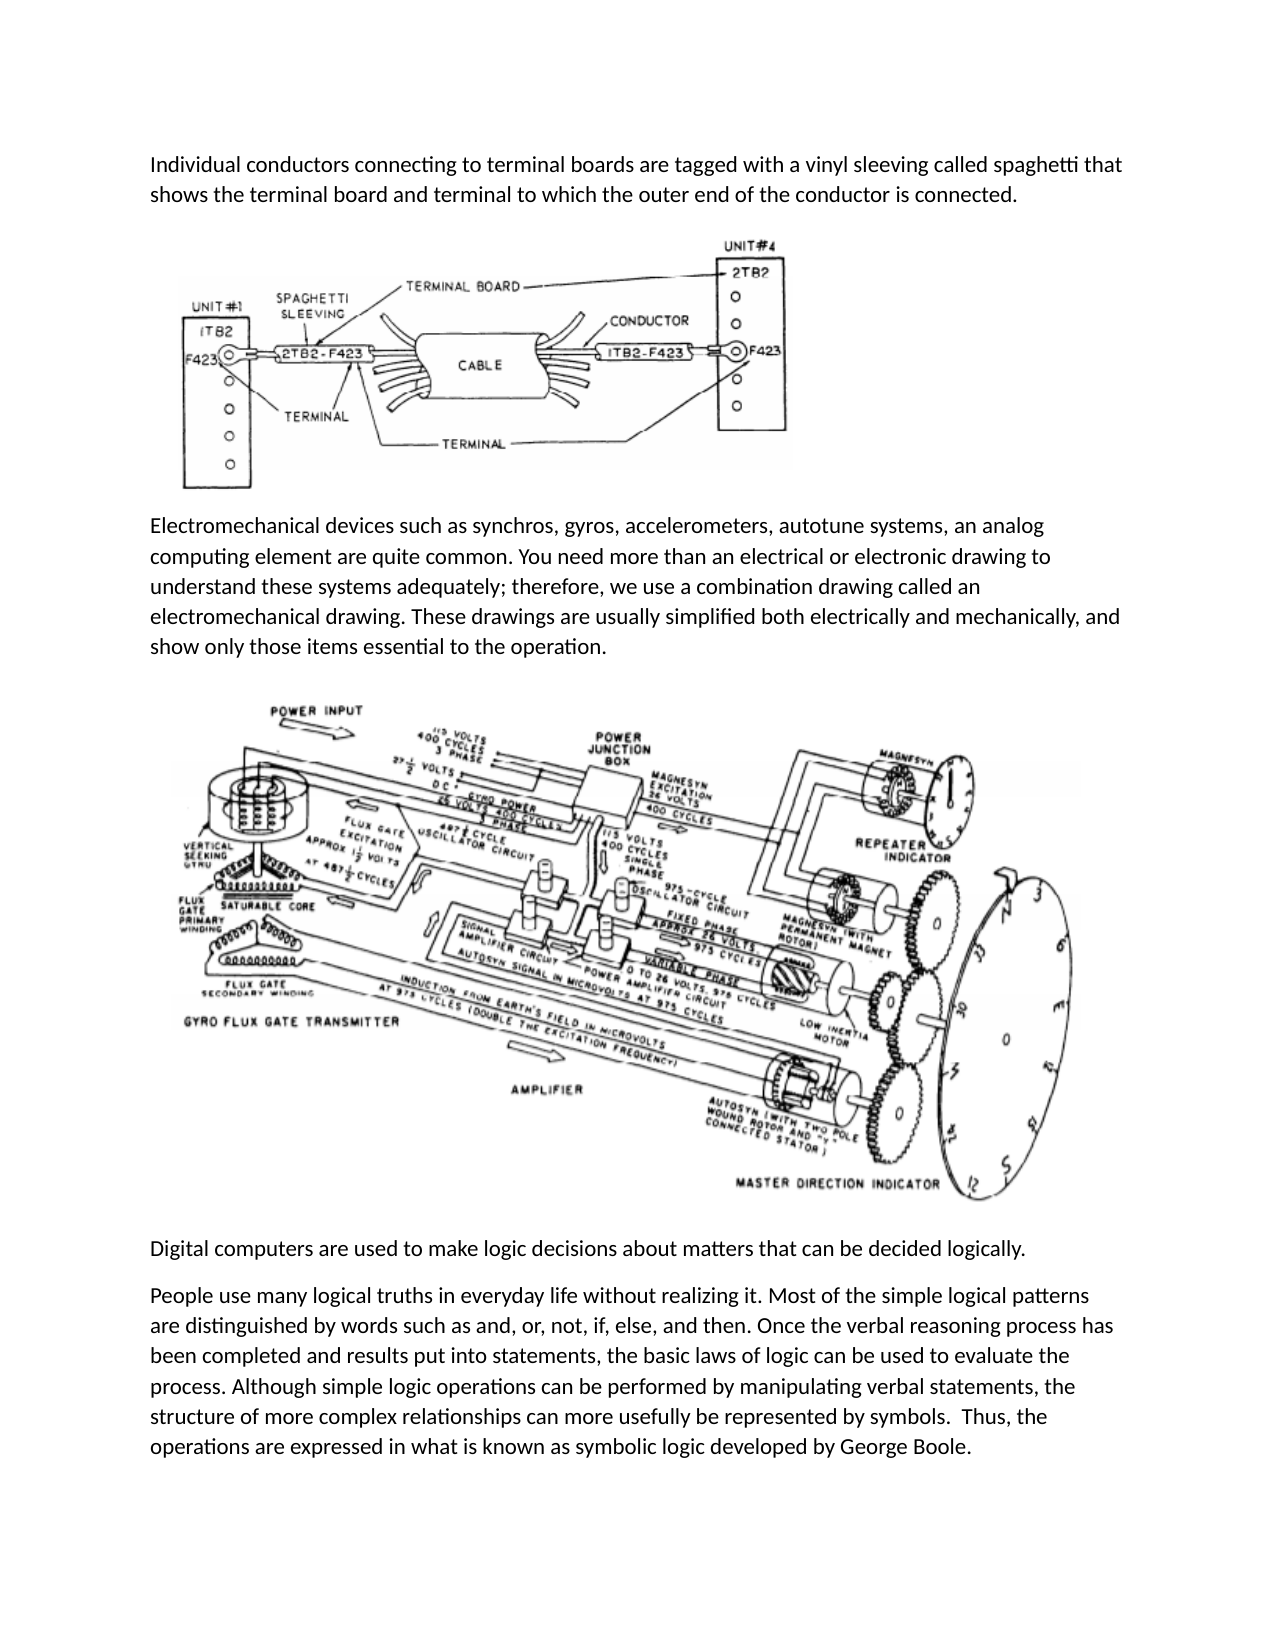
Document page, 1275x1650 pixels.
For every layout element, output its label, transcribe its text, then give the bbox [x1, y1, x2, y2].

picture [150, 227, 811, 493]
text Individual conductors connecting to terminal boards are tagged with a vinyl sleeving called spaghetti that shows the terminal board and terminal to which the outer end of the conductor is connected. [150, 150, 1125, 208]
text Electromechanical devices such as synchros, gyros, accelerometers, autotune systems, an analog computing element are quite common. You need more than an electrical or electronic drawing to understand these systems adequately; therefore, we use a combination drawing called an electromechanical drawing. These drawings are usually simplified both electrically and mechanically, and show only those items essential to the operation. [150, 512, 1125, 661]
text Digital computers are used to make logic decisions about matters that can be decided logically. [150, 1234, 1125, 1262]
picture [150, 679, 1107, 1216]
text People use many logical truths in everyday life without realizing it. Most of the simple logical patterns are distinguished by words such as and, or, not, if, else, and then. Once the verbal reasoning process has been completed and results put into statements, the basic laws of logic can be used to evaluate the process. Although simple logic operations can be performed by manipulating verbal statements, the structure of more complex relationships can more usefully be represented by symbols. Thus, the operations are expressed in what is known as symbolic logic developed by George Boole. [150, 1281, 1125, 1460]
